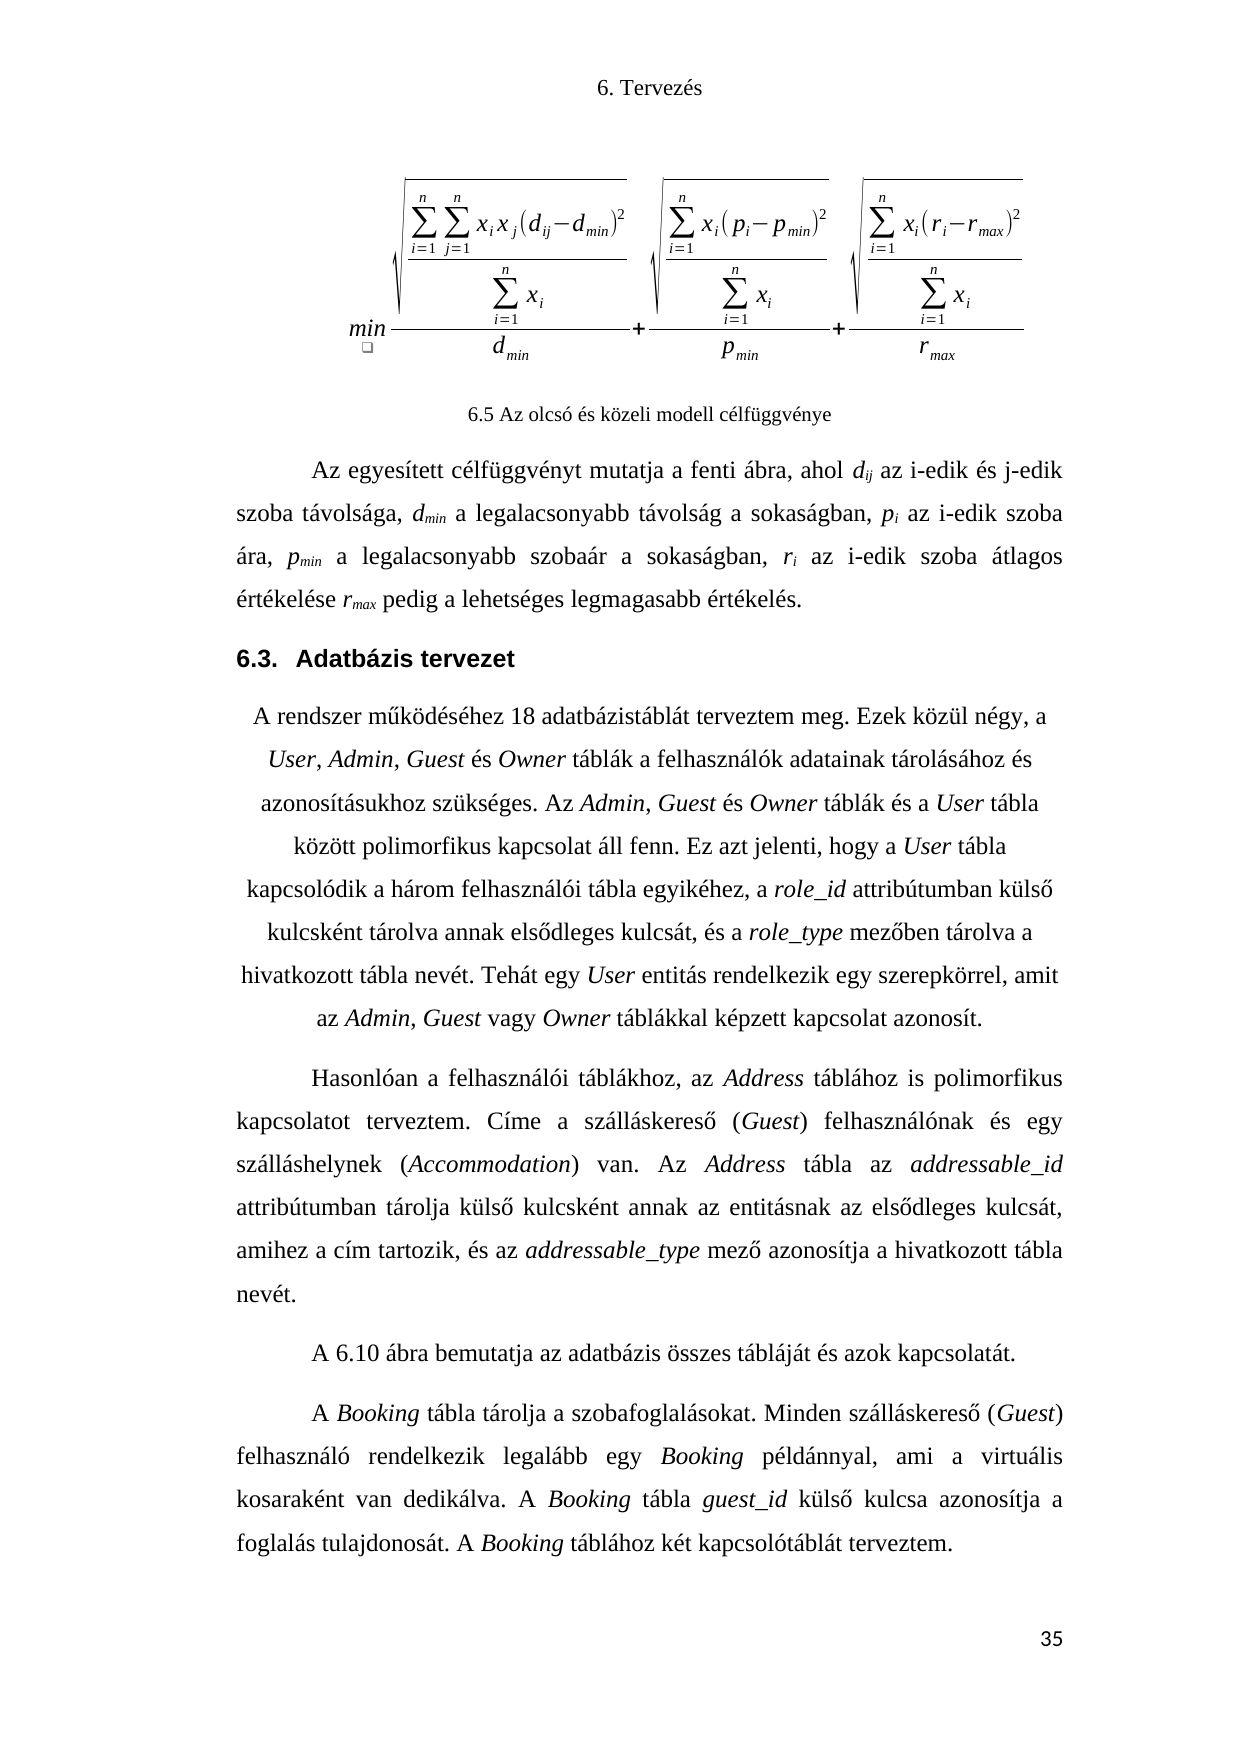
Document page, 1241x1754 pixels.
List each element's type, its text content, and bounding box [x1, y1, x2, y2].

text A rendszer működéséhez 18 adatbázistáblát terveztem meg. Ezek közül négy, a User, Admin, Guest és Owner táblák a felhasználók adatainak tárolásához és azonosításukhoz szükséges. Az Admin, Guest és Owner táblák és a User tábla között polimorfikus kapcsolat áll fenn. Ez azt jelenti, hogy a User tábla kapcsolódik a három felhasználói tábla egyikéhez, a role_id attribútumban külső kulcsként tárolva annak elsődleges kulcsát, és a role_type mezőben tárolva a hivatkozott tábla nevét. Tehát egy User entitás rendelkezik egy szerepkörrel, amit az Admin, Guest vagy Owner táblákkal képzett kapcsolat azonosít. [236, 701, 1063, 1032]
text A 6.10 ábra bemutatja az adatbázis összes tábláját és azok kapcsolatát. [236, 1338, 1063, 1367]
text 6.5 Az olcsó és közeli modell célfüggvénye [236, 402, 1063, 426]
subtitle Adatbázis tervezet [236, 644, 1063, 673]
text Az egyesített célfüggvényt mutatja a fenti ábra, ahol dij az i-edik és j-edik szoba távolsága, dmin a legalacsonyabb távolság a sokaságban, pi az i-edik szoba ára, pmin a legalacsonyabb szobaár a sokaságban, ri az i-edik szoba átlagos értékelése rmax pedig a lehetséges legmagasabb értékelés. [236, 455, 1063, 613]
text Hasonlóan a felhasználói táblákhoz, az Address táblához is polimorfikus kapcsolatot terveztem. Címe a szálláskereső (Guest) felhasználónak és egy szálláshelynek (Accommodation) van. Az Address tábla az addressable_id attribútumban tárolja külső kulcsként annak az entitásnak az elsődleges kulcsát, amihez a cím tartozik, és az addressable_type mező azonosítja a hivatkozott tábla nevét. [236, 1063, 1063, 1307]
text A Booking tábla tárolja a szobafoglalásokat. Minden szálláskereső (Guest) felhasználó rendelkezik legalább egy Booking példánnyal, ami a virtuális kosaraként van dedikálva. A Booking tábla guest_id külső kulcsa azonosítja a foglalás tulajdonosát. A Booking táblához két kapcsolótáblát terveztem. [236, 1398, 1063, 1556]
